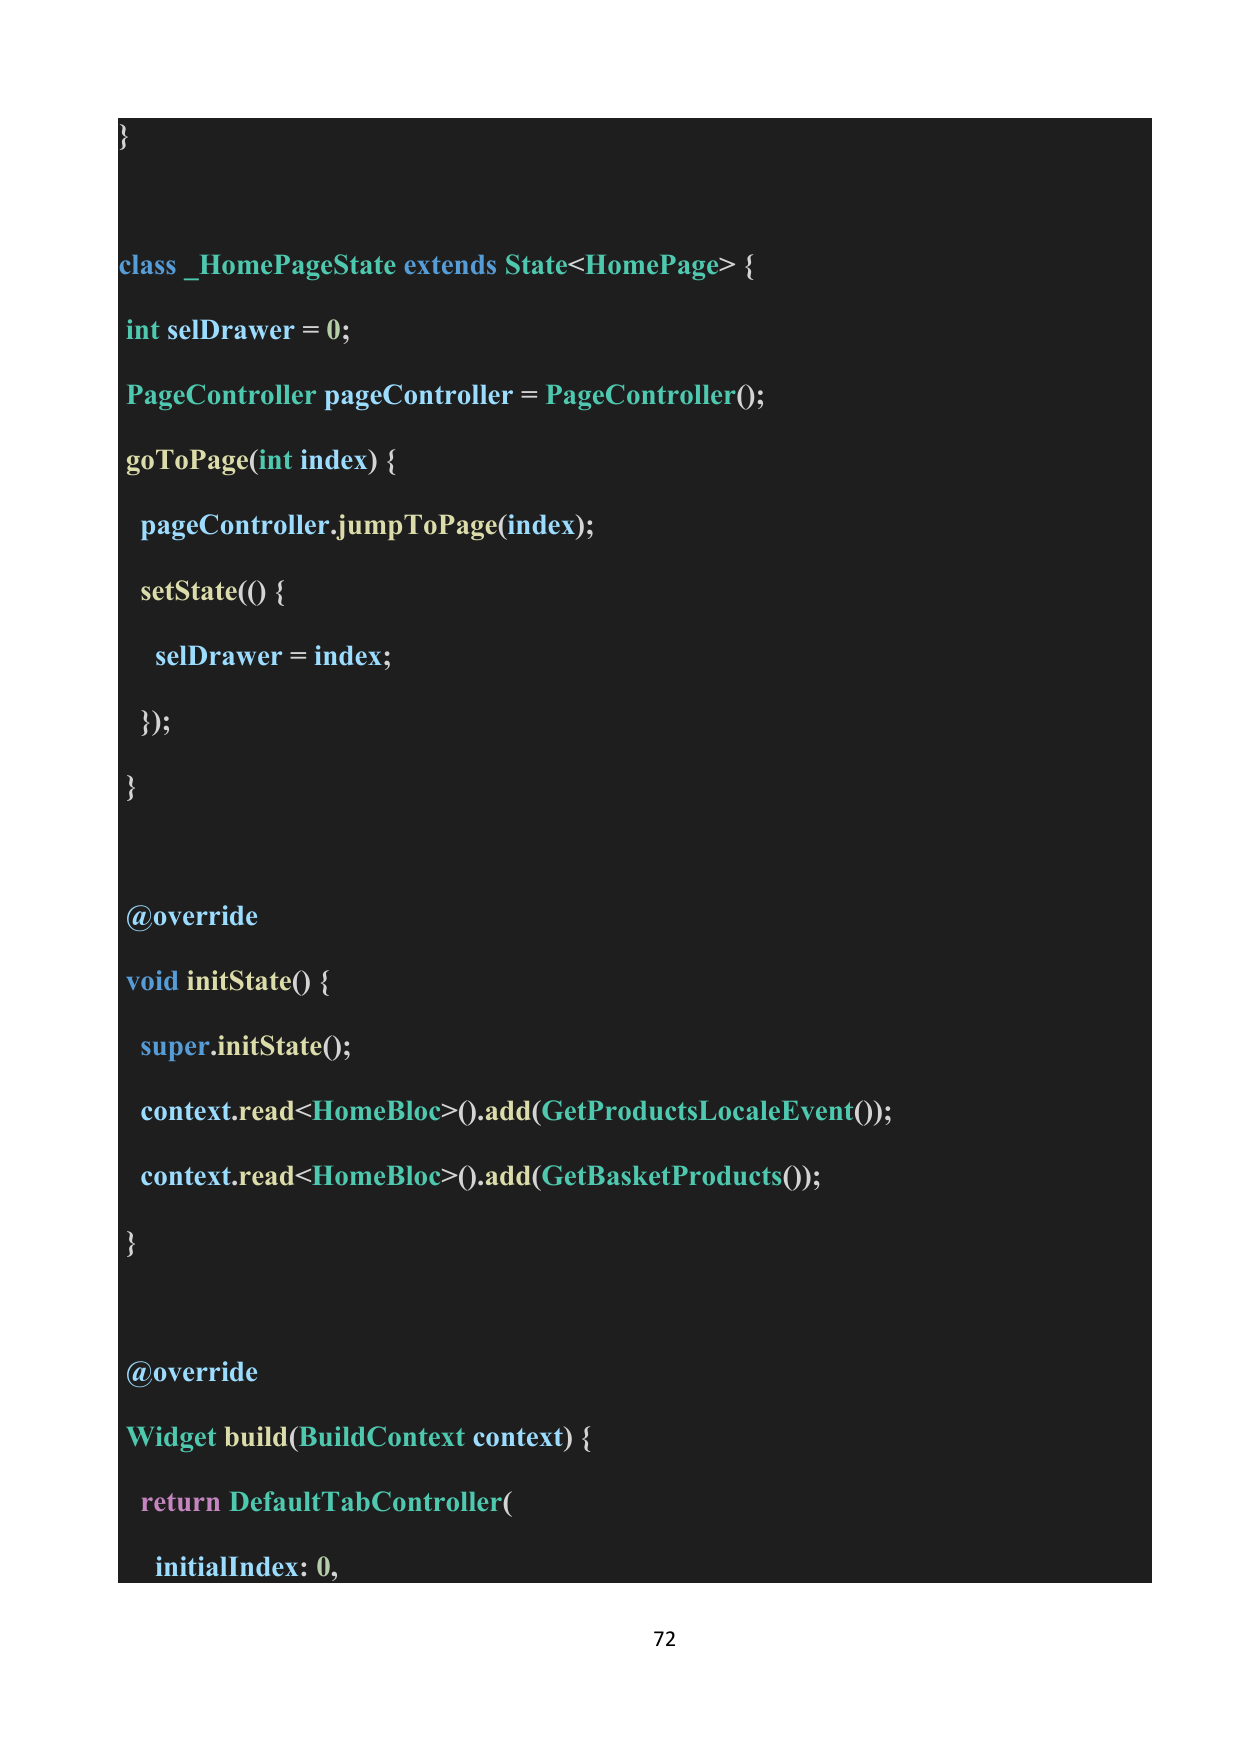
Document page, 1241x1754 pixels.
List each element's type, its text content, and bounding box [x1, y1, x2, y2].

text class _HomePageState extends State<HomePage> { [118, 248, 1152, 281]
text } [118, 118, 1152, 150]
text setState(() { [118, 574, 1152, 606]
text super.initState(); [118, 1029, 1152, 1062]
text pageController.jumpToPage(index); [118, 509, 1152, 541]
text }); [118, 704, 1152, 736]
text @override [118, 1355, 1152, 1387]
text goToPage(int index) { [118, 444, 1152, 476]
text } [118, 1225, 1152, 1257]
text int selDrawer = 0; [118, 313, 1152, 346]
text } [118, 769, 1152, 801]
text initialIndex: 0, [118, 1550, 1152, 1583]
text PageController pageController = PageController(); [118, 378, 1152, 411]
text context.read<HomeBloc>().add(GetProductsLocaleEvent()); [118, 1095, 1152, 1127]
text return DefaultTabController( [118, 1485, 1152, 1518]
text selDrawer = index; [118, 639, 1152, 671]
text @override [118, 899, 1152, 932]
text Widget build(BuildContext context) { [118, 1420, 1152, 1452]
text void initState() { [118, 964, 1152, 997]
text context.read<HomeBloc>().add(GetBasketProducts()); [118, 1160, 1152, 1192]
